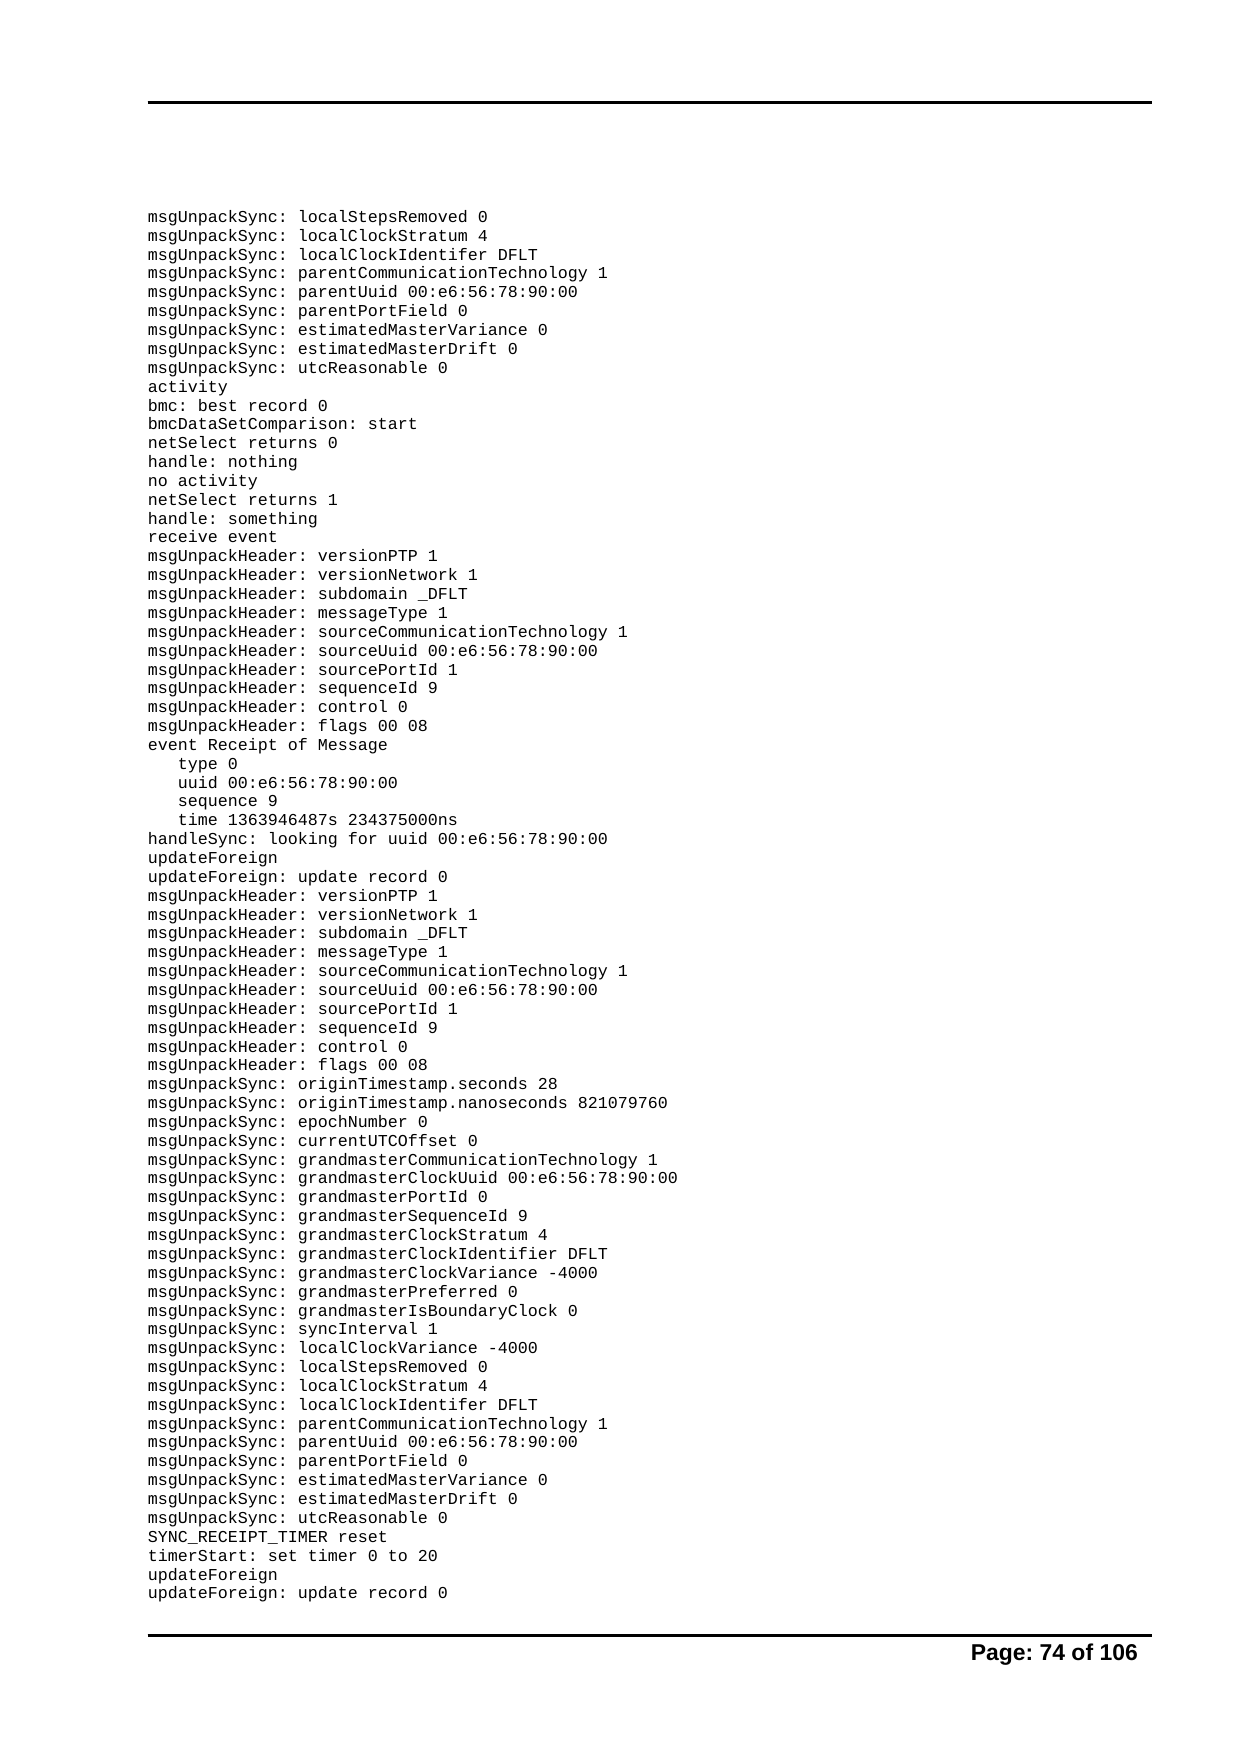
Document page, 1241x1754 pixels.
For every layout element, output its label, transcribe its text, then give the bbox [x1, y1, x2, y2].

list msgUnpackHeader: versionPTP 1 [148, 887, 1152, 906]
list msgUnpackHeader: sourcePortId 1 [148, 1000, 1152, 1019]
list msgUnpackSync: localClockStratum 4 [148, 227, 1152, 246]
list msgUnpackSync: utcReasonable 0 [148, 1509, 1152, 1528]
list msgUnpackSync: syncInterval 1 [148, 1321, 1152, 1340]
list msgUnpackSync: localClockVariance -4000 [148, 1340, 1152, 1359]
list msgUnpackHeader: versionNetwork 1 [148, 906, 1152, 925]
list msgUnpackSync: parentPortField 0 [148, 303, 1152, 322]
list type 0 [148, 755, 1152, 774]
list time 1363946487s 234375000ns [148, 812, 1152, 831]
list msgUnpackSync: grandmasterClockVariance -4000 [148, 1264, 1152, 1283]
list msgUnpackSync: estimatedMasterDrift 0 [148, 1491, 1152, 1509]
list SYNC_RECEIPT_TIMER reset [148, 1528, 1152, 1547]
list msgUnpackSync: estimatedMasterVariance 0 [148, 322, 1152, 341]
list msgUnpackHeader: sourceCommunicationTechnology 1 [148, 623, 1152, 642]
list msgUnpackSync: parentUuid 00:e6:56:78:90:00 [148, 284, 1152, 303]
list netSelect returns 0 [148, 435, 1152, 454]
list msgUnpackHeader: sourcePortId 1 [148, 661, 1152, 680]
list msgUnpackHeader: sourceUuid 00:e6:56:78:90:00 [148, 982, 1152, 1000]
list event Receipt of Message [148, 736, 1152, 755]
list msgUnpackHeader: sourceCommunicationTechnology 1 [148, 963, 1152, 982]
list msgUnpackHeader: messageType 1 [148, 604, 1152, 623]
list msgUnpackHeader: control 0 [148, 1038, 1152, 1057]
list msgUnpackSync: grandmasterPreferred 0 [148, 1283, 1152, 1302]
list bmc: best record 0 [148, 397, 1152, 416]
list msgUnpackHeader: flags 00 08 [148, 718, 1152, 736]
list msgUnpackSync: grandmasterIsBoundaryClock 0 [148, 1302, 1152, 1321]
list netSelect returns 1 [148, 491, 1152, 510]
list handleSync: looking for uuid 00:e6:56:78:90:00 [148, 831, 1152, 849]
list msgUnpackSync: estimatedMasterDrift 0 [148, 341, 1152, 359]
list msgUnpackSync: currentUTCOffset 0 [148, 1132, 1152, 1151]
list bmcDataSetComparison: start [148, 416, 1152, 435]
list msgUnpackHeader: sequenceId 9 [148, 1019, 1152, 1038]
list msgUnpackSync: localClockIdentifer DFLT [148, 246, 1152, 265]
list updateForeign: update record 0 [148, 1585, 1152, 1604]
list msgUnpackHeader: messageType 1 [148, 944, 1152, 963]
list msgUnpackSync: grandmasterSequenceId 9 [148, 1208, 1152, 1227]
list handle: nothing [148, 454, 1152, 472]
list activity [148, 378, 1152, 397]
list msgUnpackSync: localClockStratum 4 [148, 1377, 1152, 1396]
list msgUnpackHeader: versionNetwork 1 [148, 567, 1152, 586]
list msgUnpackSync: grandmasterClockStratum 4 [148, 1227, 1152, 1246]
list msgUnpackSync: originTimestamp.nanoseconds 821079760 [148, 1095, 1152, 1113]
list msgUnpackHeader: control 0 [148, 699, 1152, 718]
list updateForeign: update record 0 [148, 868, 1152, 887]
list msgUnpackSync: estimatedMasterVariance 0 [148, 1472, 1152, 1491]
list msgUnpackHeader: subdomain _DFLT [148, 925, 1152, 944]
list msgUnpackSync: localStepsRemoved 0 [148, 1359, 1152, 1377]
list msgUnpackHeader: flags 00 08 [148, 1057, 1152, 1076]
list msgUnpackHeader: versionPTP 1 [148, 548, 1152, 567]
list msgUnpackSync: parentCommunicationTechnology 1 [148, 1415, 1152, 1434]
list msgUnpackSync: parentPortField 0 [148, 1453, 1152, 1472]
list msgUnpackSync: parentCommunicationTechnology 1 [148, 265, 1152, 284]
list msgUnpackSync: parentUuid 00:e6:56:78:90:00 [148, 1434, 1152, 1453]
list msgUnpackSync: epochNumber 0 [148, 1113, 1152, 1132]
list msgUnpackSync: grandmasterClockUuid 00:e6:56:78:90:00 [148, 1170, 1152, 1189]
list handle: something [148, 510, 1152, 529]
list uuid 00:e6:56:78:90:00 [148, 774, 1152, 793]
list no activity [148, 472, 1152, 491]
list msgUnpackSync: utcReasonable 0 [148, 359, 1152, 378]
list msgUnpackHeader: subdomain _DFLT [148, 586, 1152, 604]
list msgUnpackSync: localClockIdentifer DFLT [148, 1396, 1152, 1415]
list msgUnpackSync: grandmasterCommunicationTechnology 1 [148, 1151, 1152, 1170]
list msgUnpackHeader: sourceUuid 00:e6:56:78:90:00 [148, 642, 1152, 661]
list msgUnpackSync: grandmasterClockIdentifier DFLT [148, 1246, 1152, 1264]
list updateForeign [148, 1566, 1152, 1585]
list timerStart: set timer 0 to 20 [148, 1547, 1152, 1566]
list sequence 9 [148, 793, 1152, 812]
list msgUnpackSync: localStepsRemoved 0 [148, 208, 1152, 227]
list msgUnpackSync: grandmasterPortId 0 [148, 1189, 1152, 1208]
list msgUnpackSync: originTimestamp.seconds 28 [148, 1076, 1152, 1095]
list receive event [148, 529, 1152, 548]
list msgUnpackHeader: sequenceId 9 [148, 680, 1152, 699]
list updateForeign [148, 849, 1152, 868]
